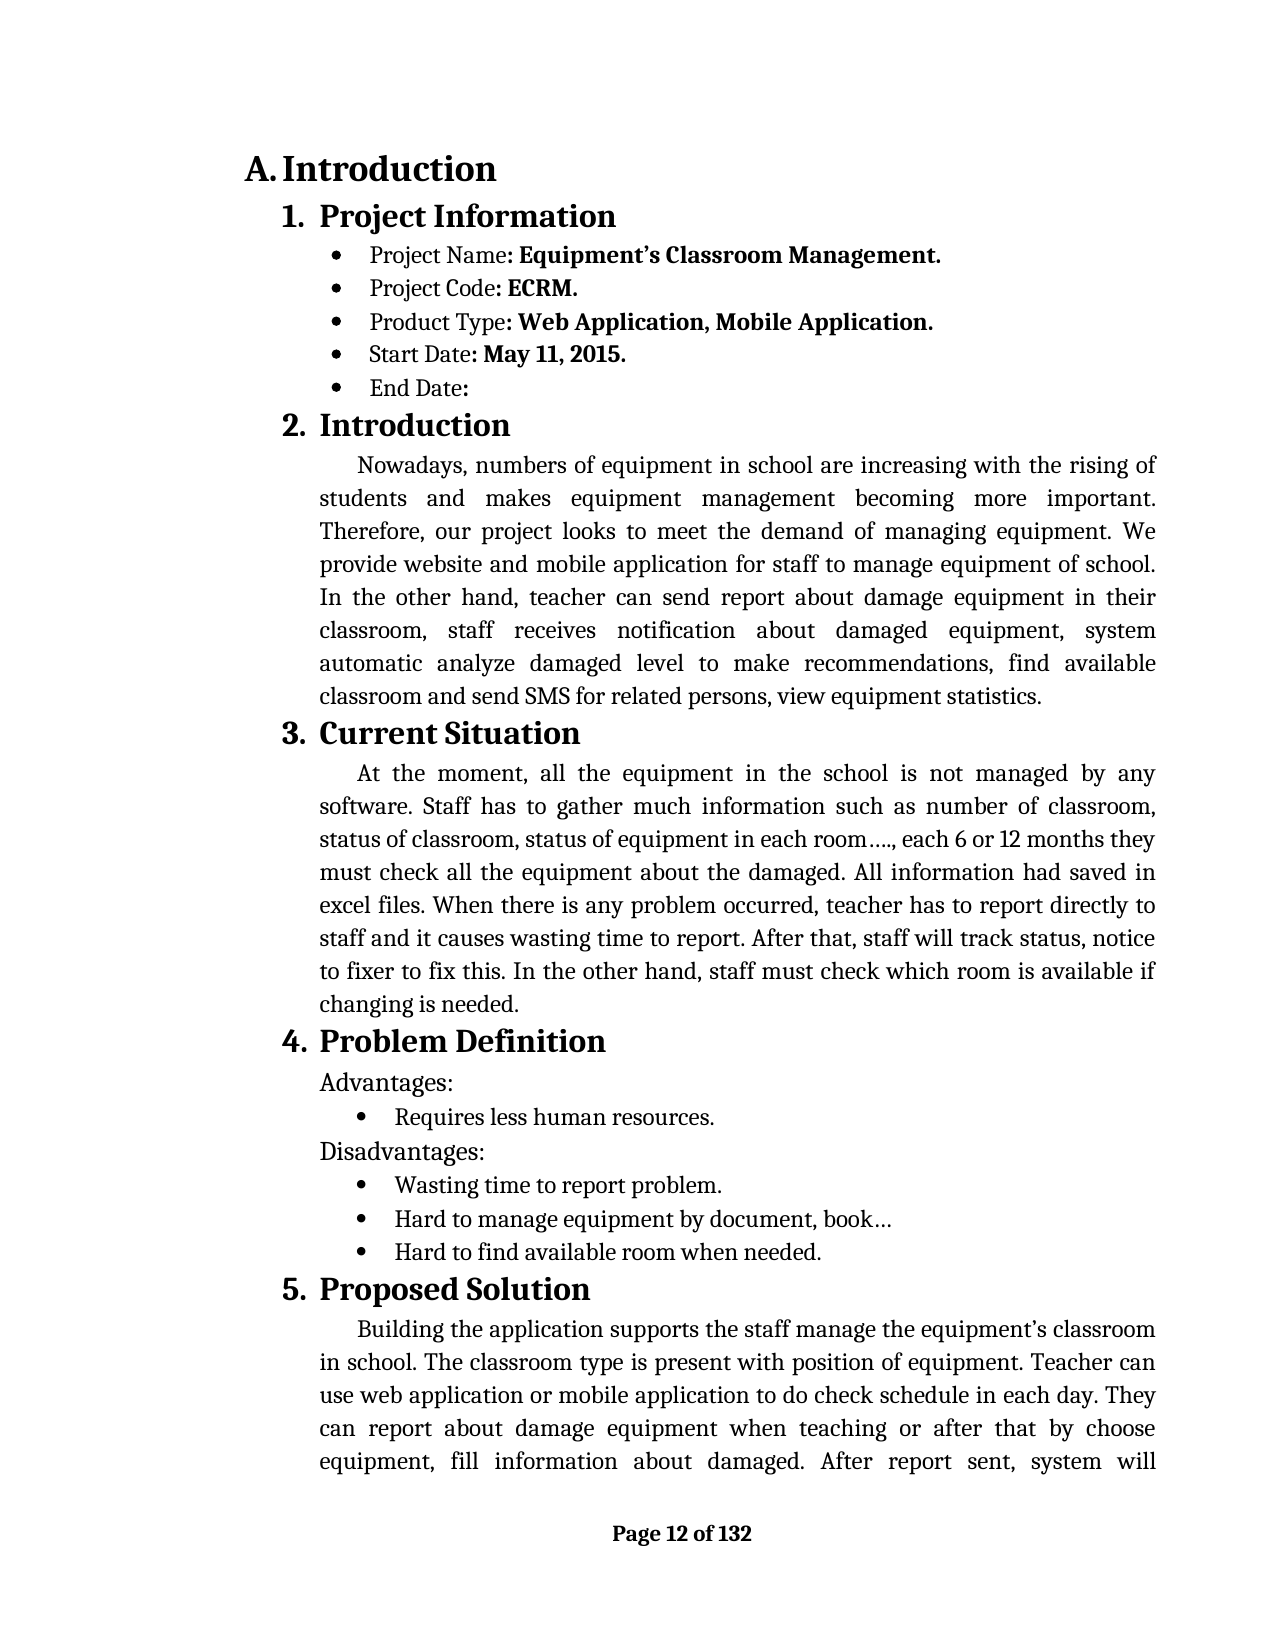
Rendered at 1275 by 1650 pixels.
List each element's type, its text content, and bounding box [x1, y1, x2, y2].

list Introduction [282, 406, 1157, 445]
list Project Name: Equipment’s Classroom Management. [332, 241, 1157, 270]
list End Date: [332, 373, 1157, 402]
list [319, 1314, 1157, 1475]
list Wasting time to report problem. [357, 1171, 1157, 1200]
list At the moment, all the equipment in the school is not managed by any software. Staff has to gather much information such as number of classroom, status of classroom, status of equipment in each room…., each 6 or 12 months they must check all the equipment about the damaged. All information had saved in excel files. When there is any problem occurred, teacher has to report directly to staff and it causes wasting time to report. After that, staff will track status, notice to fixer to fix this. In the other hand, staff must check which room is available if changing is needed. [319, 759, 1157, 1019]
list Disadvantages: [319, 1136, 1157, 1167]
list Hard to find available room when needed. [357, 1237, 1157, 1266]
list Requires less human resources. [357, 1103, 1157, 1131]
list Product Type: Web Application, Mobile Application. [332, 307, 1157, 336]
list Current Situation [282, 715, 1157, 753]
list Advantages: [319, 1067, 1157, 1098]
list Project Code: ECRM. [332, 274, 1157, 303]
list Introduction [244, 148, 1157, 191]
list Nowadays, numbers of equipment in school are increasing with the rising of students and makes equipment management becoming more important. Therefore, our project looks to meet the demand of managing equipment. We provide website and mobile application for staff to manage equipment of school. In the other hand, teacher can send report about damage equipment in their classroom, staff receives notification about damaged equipment, system automatic analyze damaged level to make recommendations, find available classroom and send SMS for related persons, view equipment statistics. [319, 451, 1157, 710]
list Proposed Solution [282, 1271, 1157, 1309]
list Start Date: May 11, 2015. [332, 340, 1157, 369]
list Project Information [282, 197, 1157, 236]
list Problem Definition [282, 1023, 1157, 1061]
list Hard to manage equipment by document, book… [357, 1204, 1157, 1233]
